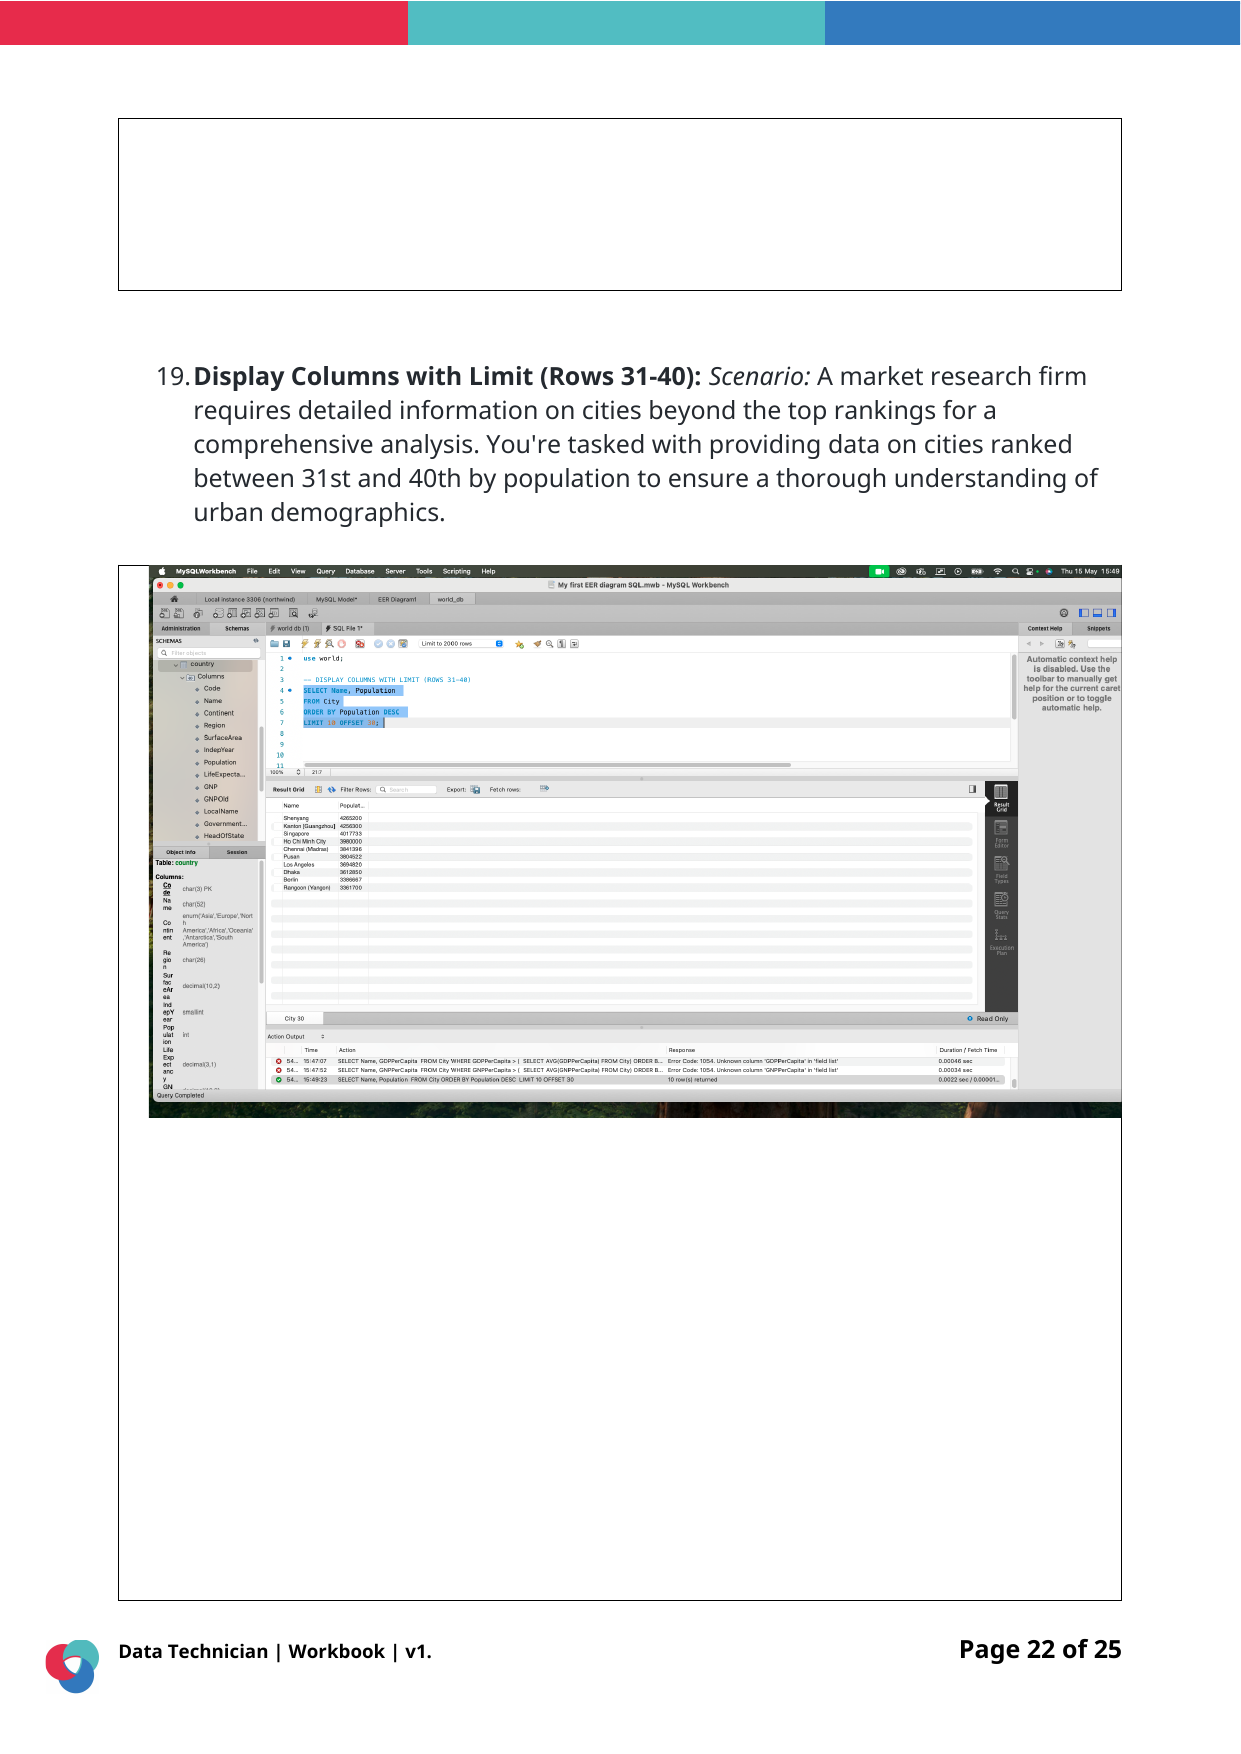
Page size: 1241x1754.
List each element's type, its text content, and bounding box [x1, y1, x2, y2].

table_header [119, 119, 1121, 289]
picture [45, 1640, 100, 1694]
table_header [119, 566, 1121, 1600]
list Display Columns with Limit (Rows 31-40): Scenario: A market research firm requires detailed information on cities beyond the top rankings for a comprehensive analysis. You're tasked with providing data on cities ranked between 31st and 40th by population to ensure a thorough understanding of urban demographics. [156, 359, 1122, 529]
